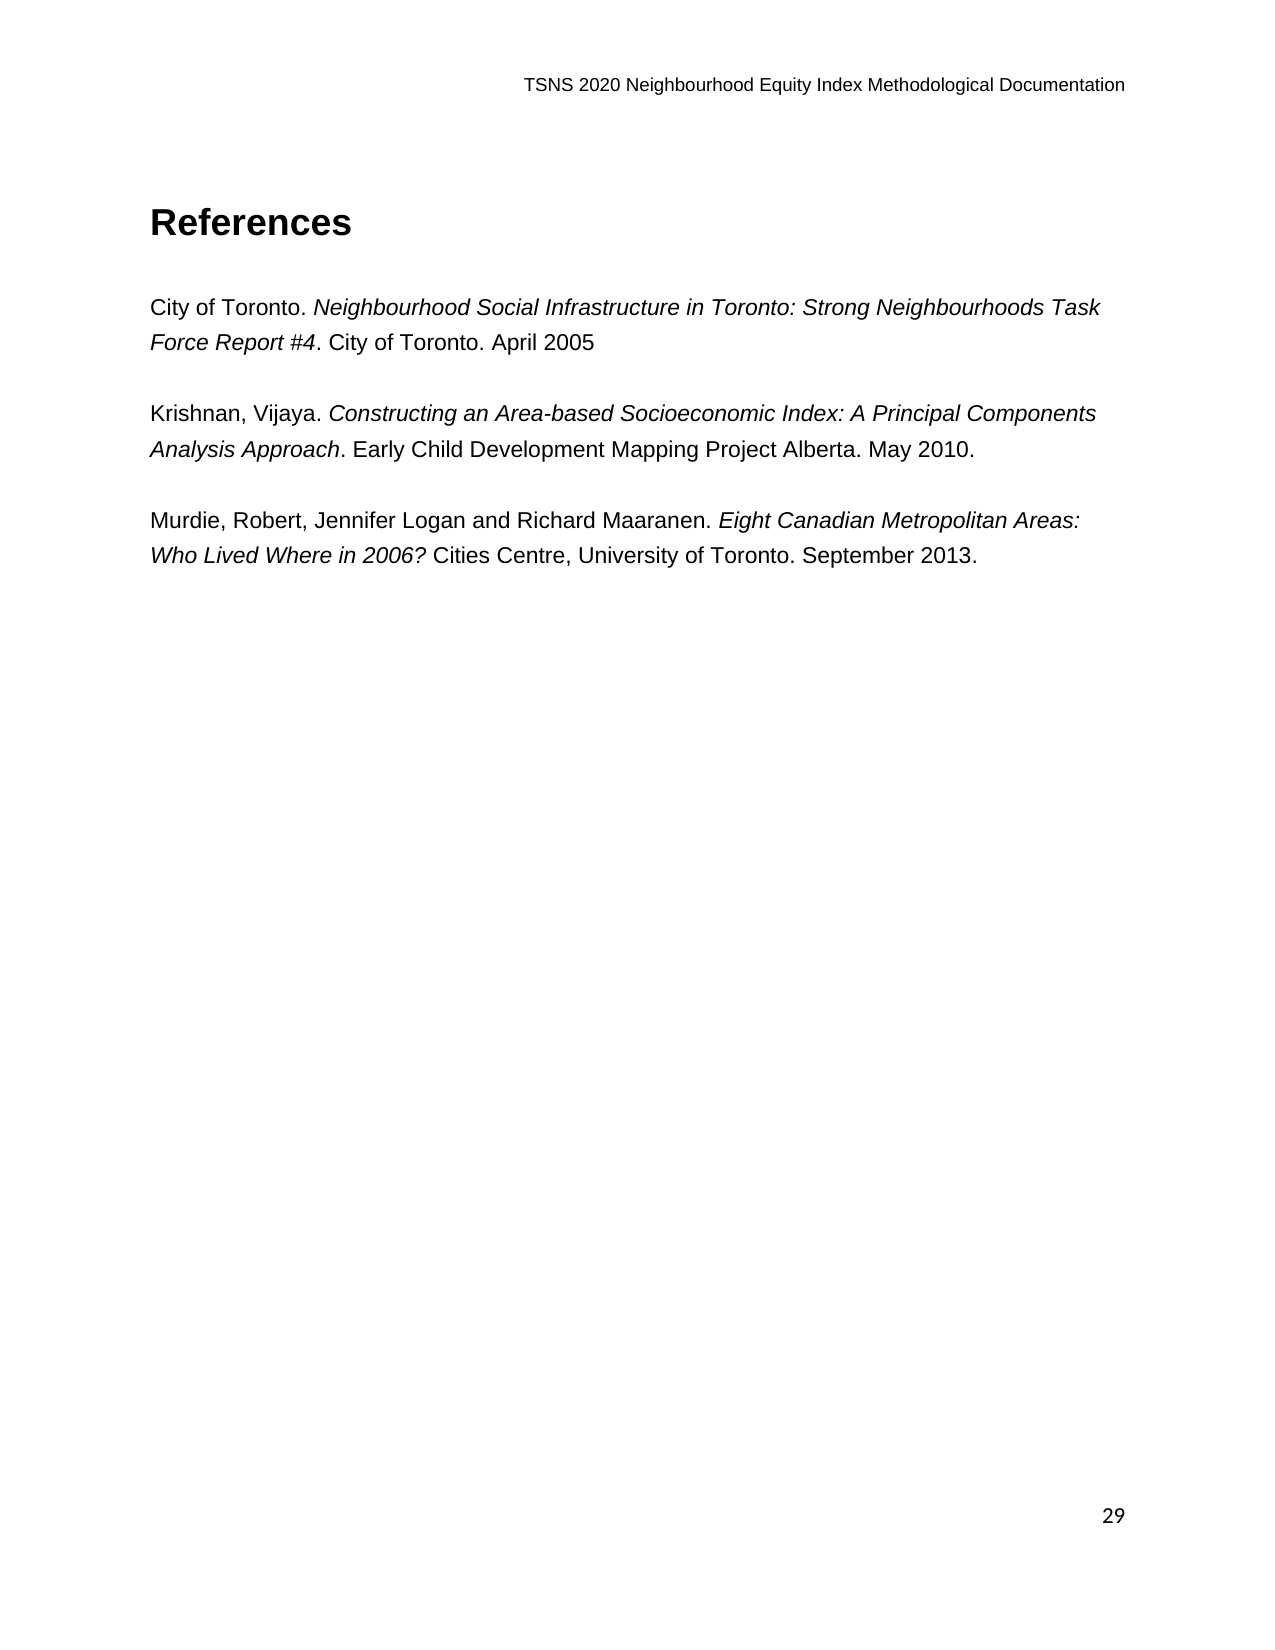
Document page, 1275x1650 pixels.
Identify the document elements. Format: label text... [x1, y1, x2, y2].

subtitle References [150, 200, 1125, 243]
text Murdie, Robert, Jennifer Logan and Richard Maaranen. Eight Canadian Metropolitan Areas: Who Lived Where in 2006? Cities Centre, University of Toronto. September 2013. [150, 507, 1125, 569]
text Krishnan, Vijaya. Constructing an Area-based Socioeconomic Index: A Principal Components Analysis Approach. Early Child Development Mapping Project Alberta. May 2010. [150, 400, 1125, 462]
text City of Toronto. Neighbourhood Social Infrastructure in Toronto: Strong Neighbourhoods Task Force Report #4. City of Toronto. April 2005 [150, 294, 1125, 356]
